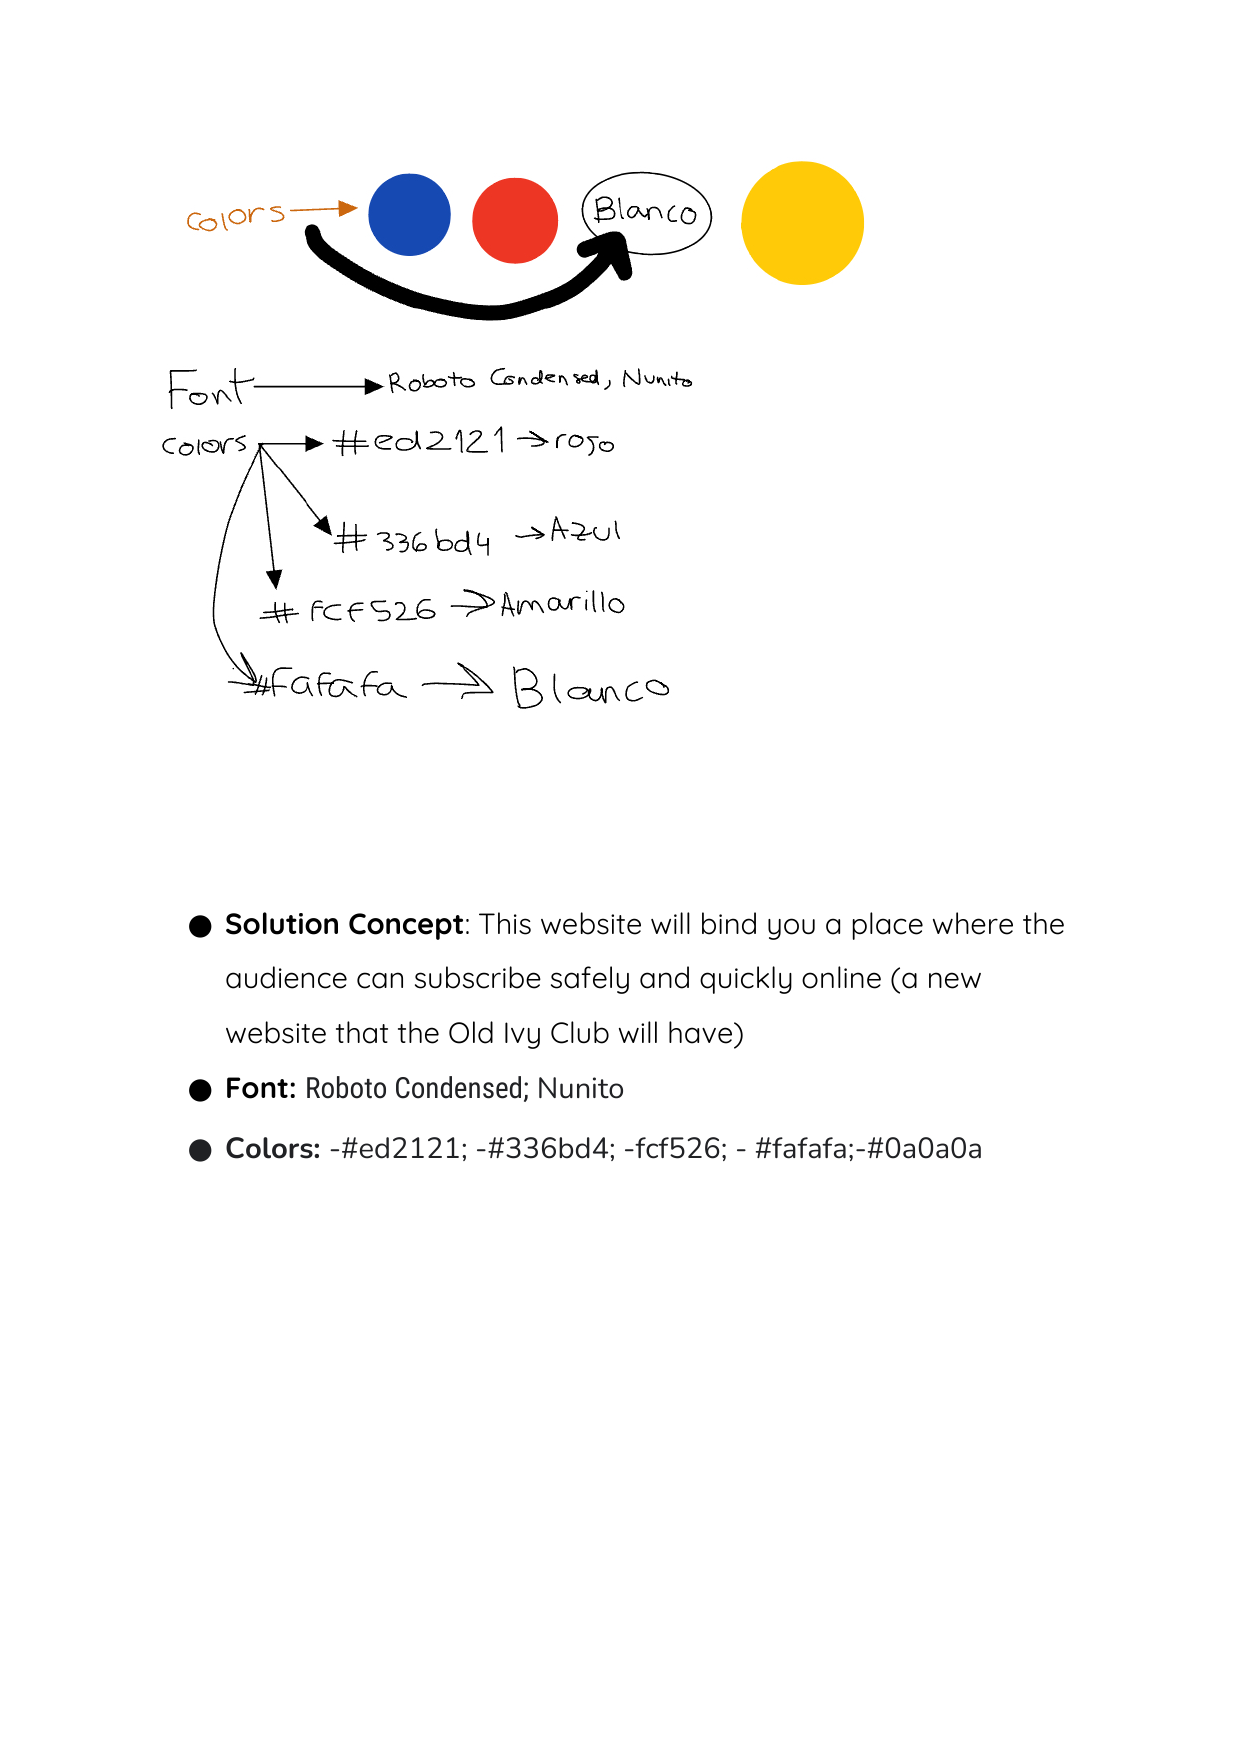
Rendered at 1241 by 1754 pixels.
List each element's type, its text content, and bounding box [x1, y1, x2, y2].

list Solution Concept: This website will bind you a place where the audience can subscribe safely and quickly online (a new website that the Old Ivy Club will have) [187, 905, 1090, 1051]
picture [150, 150, 1091, 786]
list Colors: -#ed2121; -#336bd4; -fcf526; - #fafafa;-#0a0a0a [187, 1129, 1090, 1168]
list Font: Roboto Condensed; Nunito [187, 1069, 1090, 1109]
